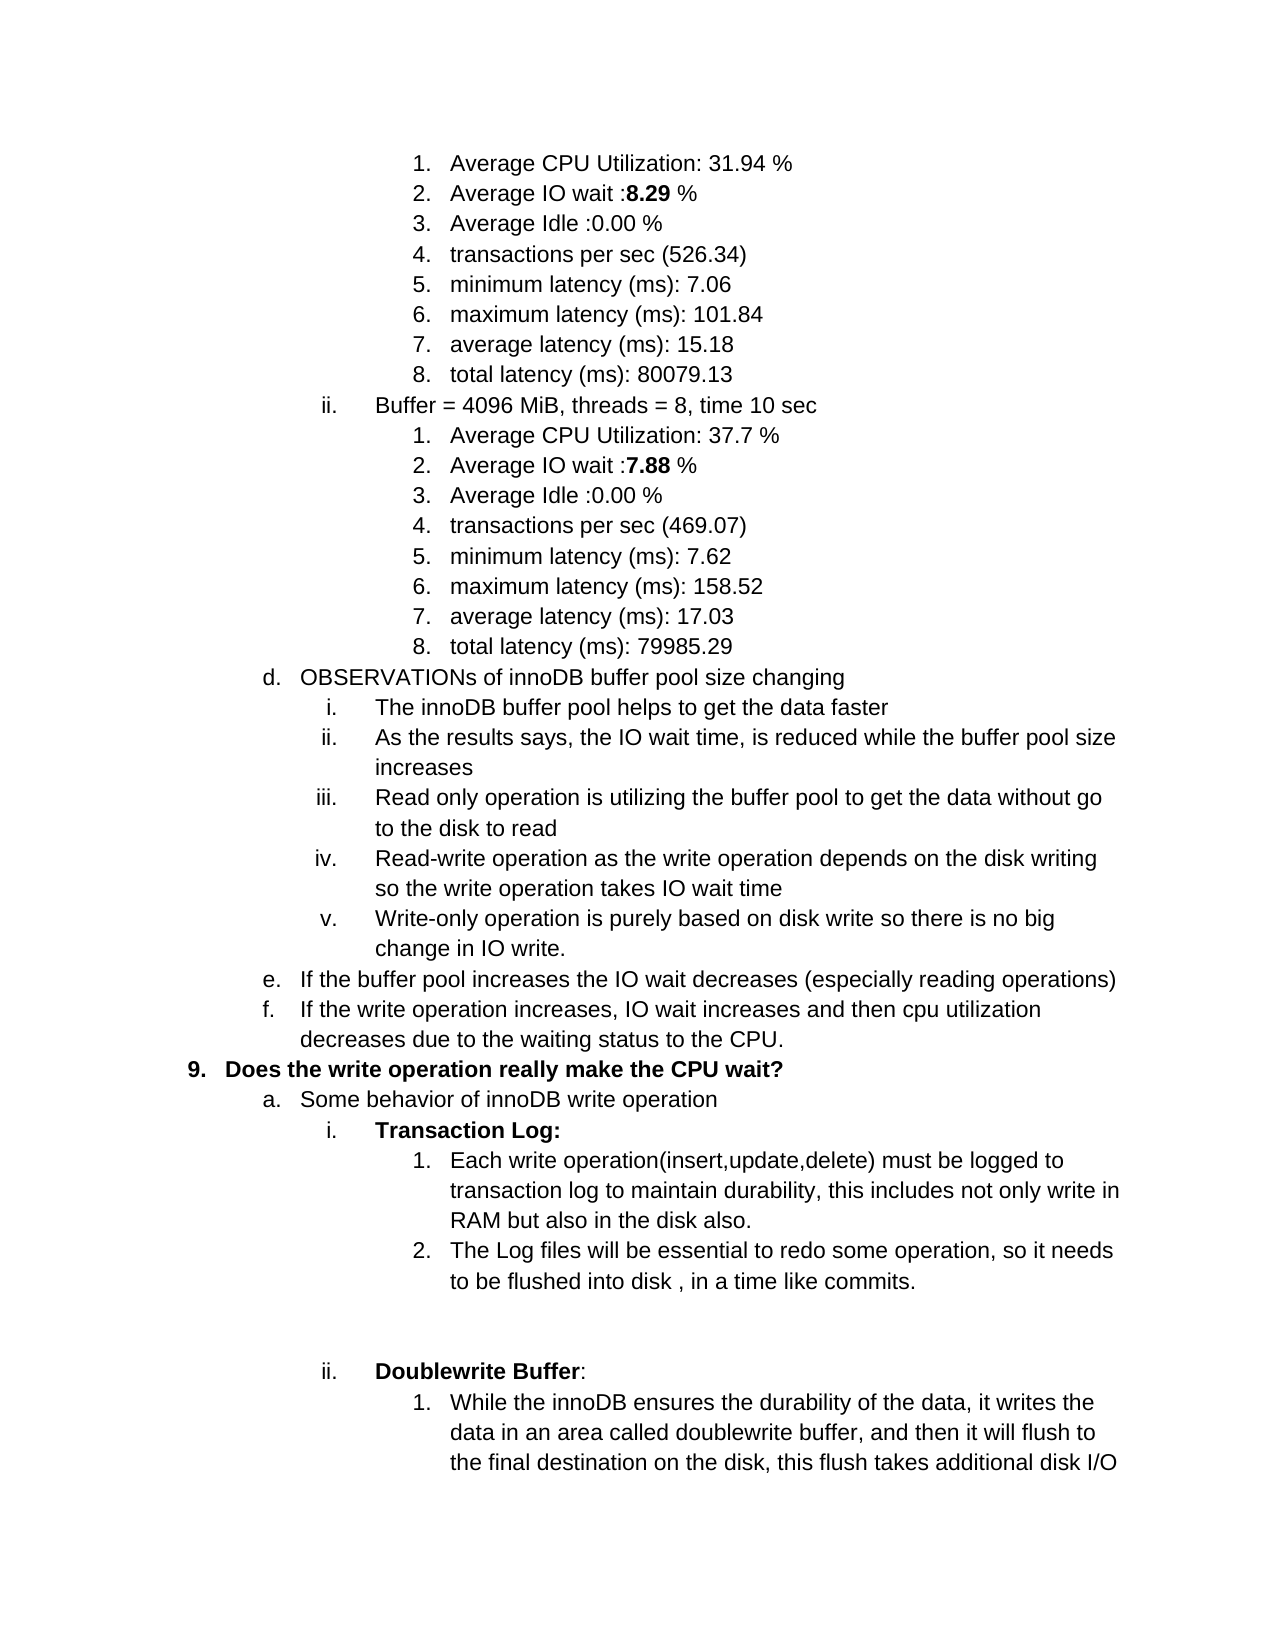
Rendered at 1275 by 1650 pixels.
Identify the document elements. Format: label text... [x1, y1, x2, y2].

list transactions per sec (469.07) [412, 512, 1125, 539]
list average latency (ms): 15.18 [412, 331, 1125, 358]
list Average IO wait :8.29 % [412, 180, 1125, 207]
list Does the write operation really make the CPU wait? [187, 1056, 1125, 1083]
list The innoDB buffer pool helps to get the data faster [337, 694, 1125, 720]
list minimum latency (ms): 7.06 [412, 271, 1125, 297]
list Read-write operation as the write operation depends on the disk writing so the write operation takes IO wait time [337, 845, 1125, 901]
list Average Idle :0.00 % [412, 210, 1125, 237]
list Average Idle :0.00 % [412, 482, 1125, 509]
list Average CPU Utilization: 37.7 % [412, 422, 1125, 448]
list As the results says, the IO wait time, is reduced while the buffer pool size increases [337, 724, 1125, 781]
list Write-only operation is purely based on disk write so there is no big change in IO write. [337, 905, 1125, 962]
list maximum latency (ms): 101.84 [412, 301, 1125, 327]
list Transaction Log: [337, 1117, 1125, 1143]
list Each write operation(insert,update,delete) must be logged to transaction log to maintain durability, this includes not only write in RAM but also in the disk also. [412, 1147, 1125, 1234]
list Average CPU Utilization: 31.94 % [412, 150, 1125, 176]
list If the buffer pool increases the IO wait decreases (especially reading operations) [262, 966, 1125, 992]
list Read only operation is utilizing the buffer pool to get the data without go to the disk to read [337, 784, 1125, 841]
list While the innoDB ensures the durability of the data, it writes the data in an area called doublewrite buffer, and then it will flush to the final destination on the disk, this flush takes additional disk I/O [412, 1388, 1125, 1475]
list transactions per sec (526.34) [412, 241, 1125, 267]
list average latency (ms): 17.03 [412, 603, 1125, 629]
list total latency (ms): 79985.29 [412, 633, 1125, 660]
list total latency (ms): 80079.13 [412, 361, 1125, 388]
list The Log files will be essential to redo some operation, so it needs to be flushed into disk , in a time like commits. [412, 1237, 1125, 1294]
list Buffer = 4096 MiB, threads = 8, time 10 sec [337, 392, 1125, 418]
list maximum latency (ms): 158.52 [412, 573, 1125, 599]
list Doublewrite Buffer: [337, 1358, 1125, 1385]
list If the write operation increases, IO wait increases and then cpu utilization decreases due to the waiting status to the CPU. [262, 996, 1125, 1052]
list OBSERVATIONs of innoDB buffer pool size changing [262, 663, 1125, 690]
list Some behavior of innoDB write operation [262, 1086, 1125, 1113]
list Average IO wait :7.88 % [412, 452, 1125, 478]
list minimum latency (ms): 7.62 [412, 543, 1125, 569]
